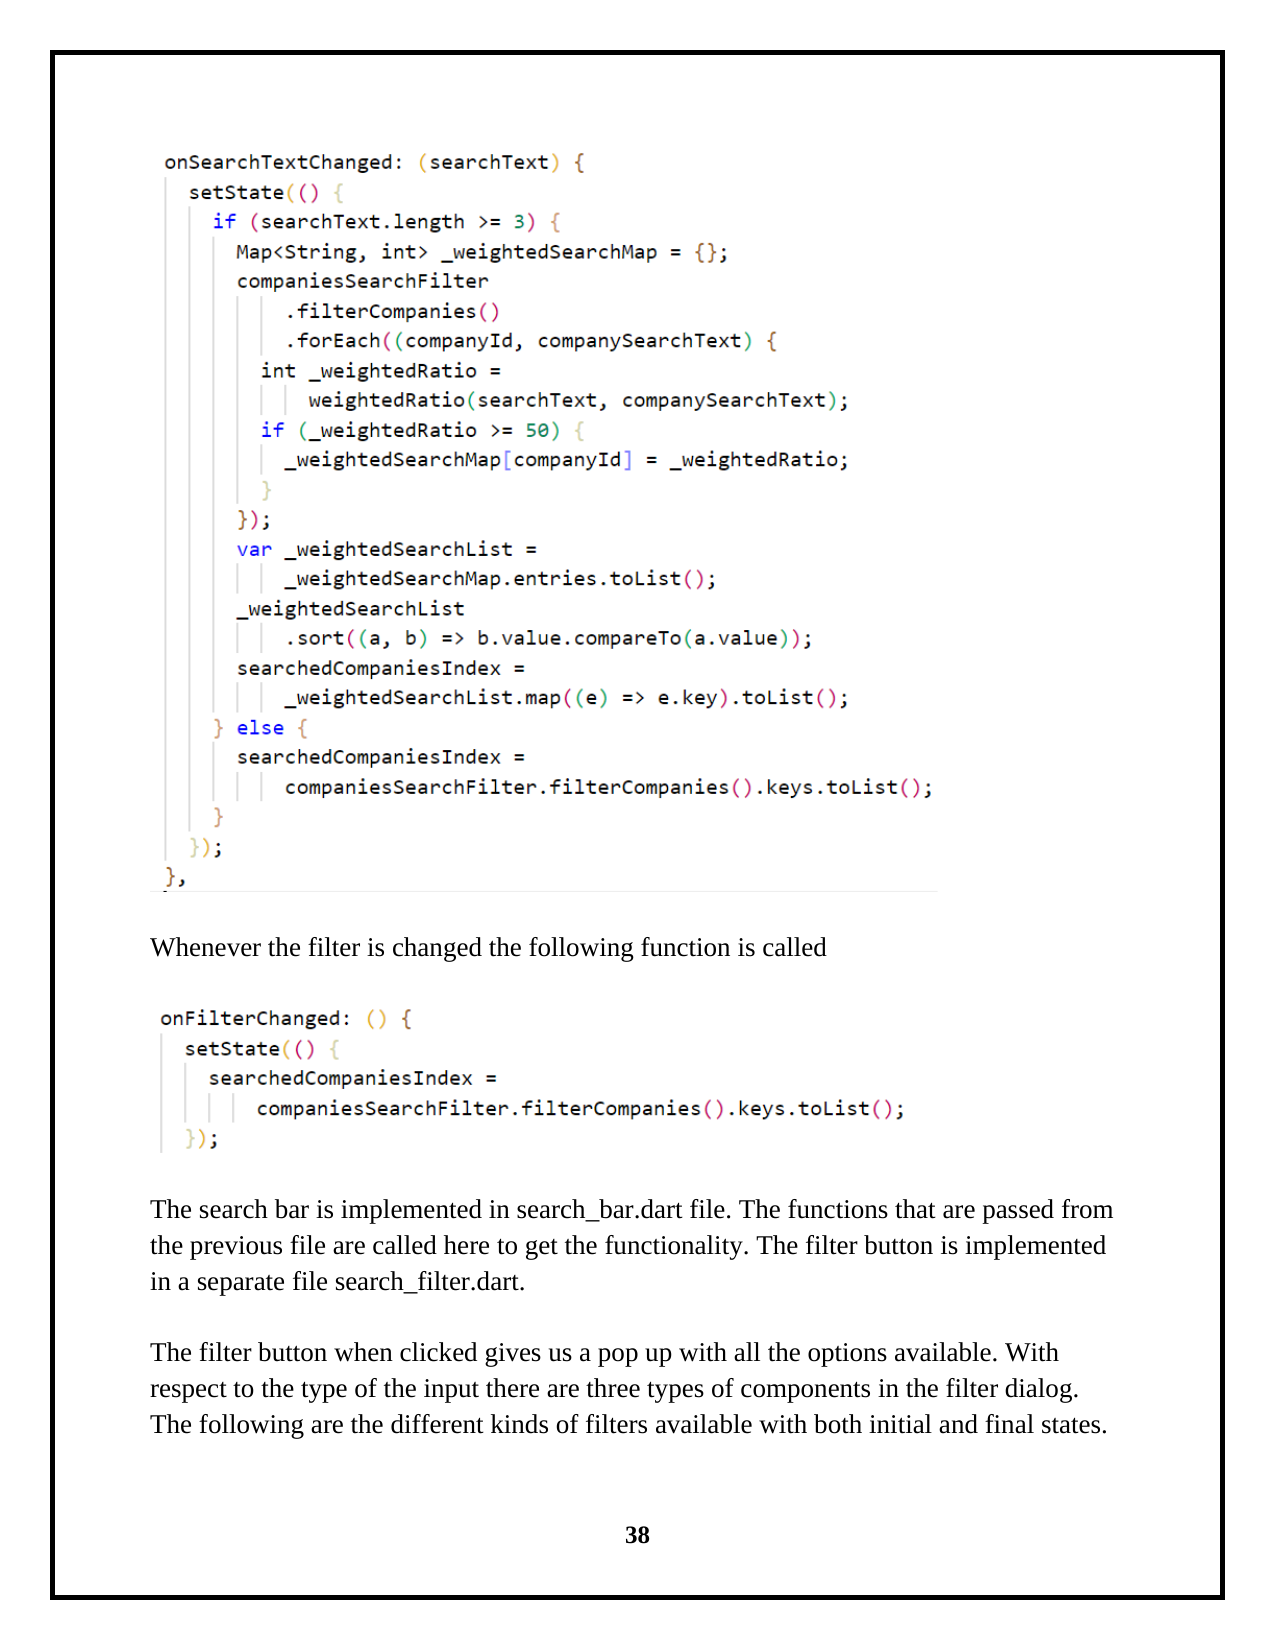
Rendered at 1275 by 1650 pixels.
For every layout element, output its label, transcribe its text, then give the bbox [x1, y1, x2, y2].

picture [150, 150, 938, 892]
text Whenever the filter is changed the following function is called [150, 931, 1125, 962]
text The filter button when clicked gives us a pop up with all the options available. With respect to the type of the input there are three types of components in the filter dialog. The following are the different kinds of filters available with both initial and final states. [150, 1336, 1125, 1439]
text The search bar is implemented in search_bar.dart file. The functions that are passed from the previous file are called here to get the functionality. The filter button is implemented in a separate file search_filter.dart. [150, 1193, 1125, 1296]
picture [150, 1002, 911, 1154]
